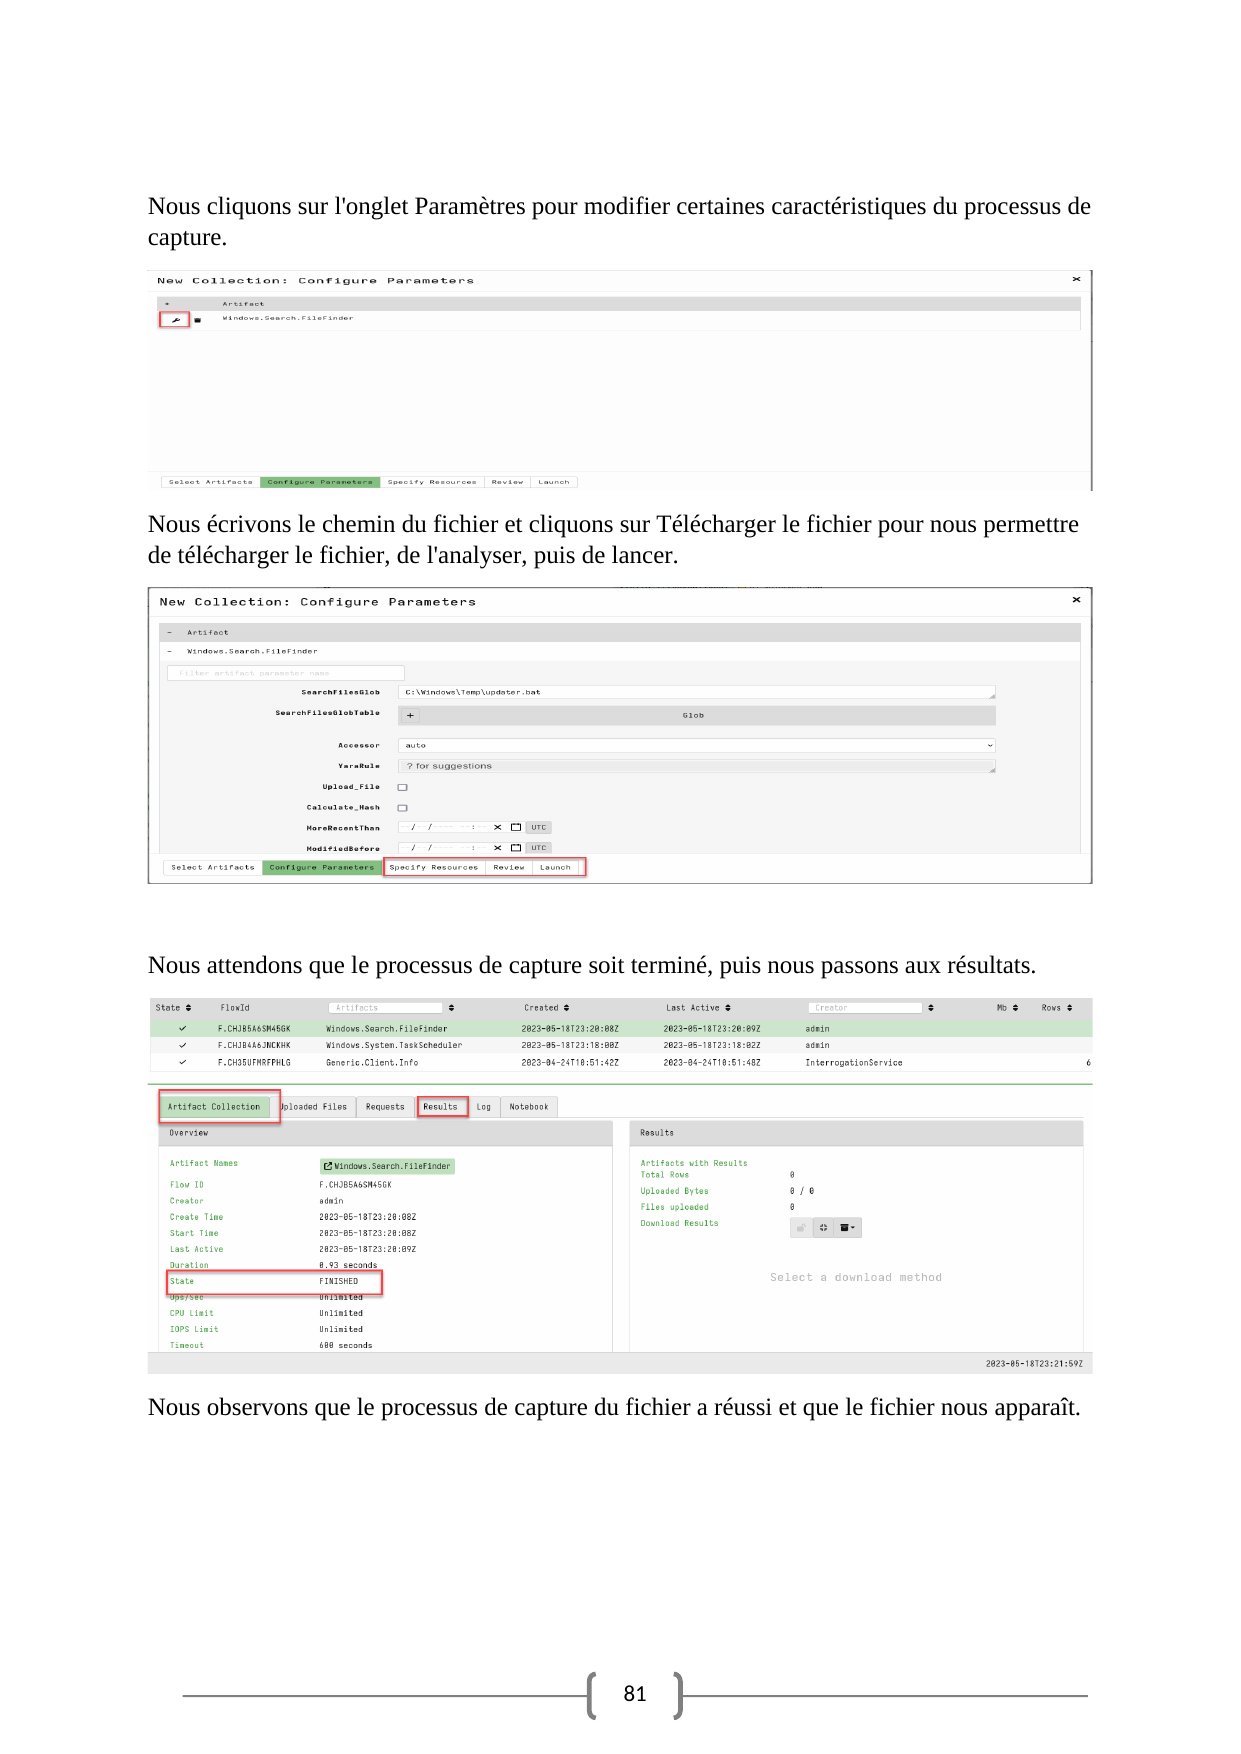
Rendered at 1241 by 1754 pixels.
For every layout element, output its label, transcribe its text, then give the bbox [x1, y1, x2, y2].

text Nous attendons que le processus de capture soit terminé, puis nous passons aux résultats. [148, 951, 1093, 979]
text Nous écrivons le chemin du fichier et cliquons sur Télécharger le fichier pour nous permettre de télécharger le fichier, de l'analyser, puis de lancer. [148, 509, 1093, 569]
picture [147, 998, 1093, 1374]
picture [147, 587, 1093, 884]
picture [147, 270, 1093, 491]
text Nous observons que le processus de capture du fichier a réussi et que le fichier nous apparaît. [148, 1392, 1093, 1421]
text Nous cliquons sur l'onglet Paramètres pour modifier certaines caractéristiques du processus de capture. [148, 191, 1093, 251]
